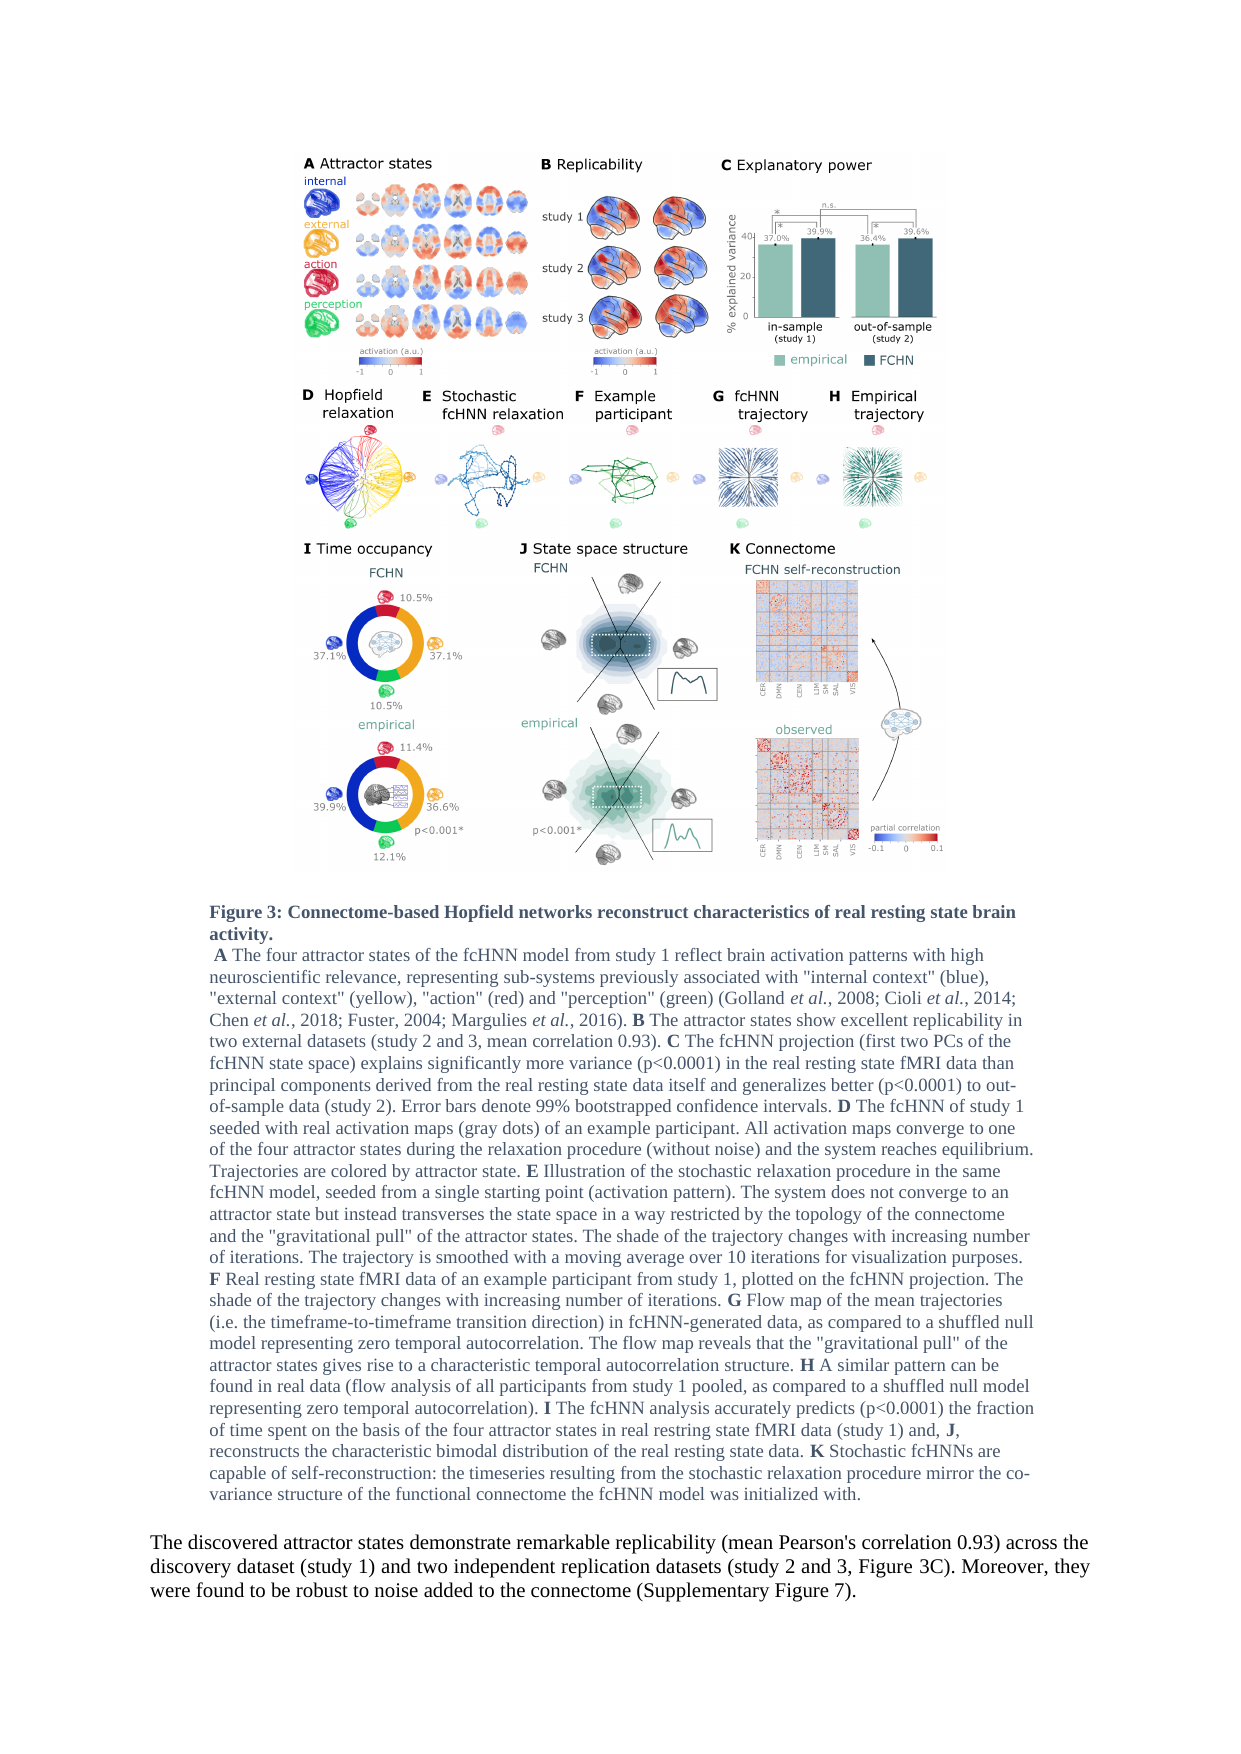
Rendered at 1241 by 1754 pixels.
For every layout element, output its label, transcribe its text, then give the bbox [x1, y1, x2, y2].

text The discovered attractor states demonstrate remarkable replicability (mean Pearson's correlation 0.93) across the discovery dataset (study 1) and two independent replication datasets (study 2 and 3, Figure 3C). Moreover, they were found to be robust to noise added to the connectome (Supplementary Figure 7). [150, 1530, 1090, 1602]
picture [292, 150, 949, 876]
text Figure 3: Connectome-based Hopfield networks reconstruct characteristics of real resting state brain activity. A The four attractor states of the fcHNN model from study 1 reflect brain activation patterns with high neuroscientific relevance, representing sub-systems previously associated with "internal context" (blue), "external context" (yellow), "action" (red) and "perception" (green) (Golland et al., 2008; Cioli et al., 2014; Chen et al., 2018; Fuster, 2004; Margulies et al., 2016). B The attractor states show excellent replicability in two external datasets (study 2 and 3, mean correlation 0.93). C The fcHNN projection (first two PCs of the fcHNN state space) explains significantly more variance (p<0.0001) in the real resting state fMRI data than principal components derived from the real resting state data itself and generalizes better (p<0.0001) to out-of-sample data (study 2). Error bars denote 99% bootstrapped confidence intervals. D The fcHNN of study 1 seeded with real activation maps (gray dots) of an example participant. All activation maps converge to one of the four attractor states during the relaxation procedure (without noise) and the system reaches equilibrium. Trajectories are colored by attractor state. E Illustration of the stochastic relaxation procedure in the same fcHNN model, seeded from a single starting point (activation pattern). The system does not converge to an attractor state but instead transverses the state space in a way restricted by the topology of the connectome and the "gravitational pull" of the attractor states. The shade of the trajectory changes with increasing number of iterations. The trajectory is smoothed with a moving average over 10 iterations for visualization purposes. F Real resting state fMRI data of an example participant from study 1, plotted on the fcHNN projection. The shade of the trajectory changes with increasing number of iterations. G Flow map of the mean trajectories (i.e. the timeframe-to-timeframe transition direction) in fcHNN-generated data, as compared to a shuffled null model representing zero temporal autocorrelation. The flow map reveals that the "gravitational pull" of the attractor states gives rise to a characteristic temporal autocorrelation structure. H A similar pattern can be found in real data (flow analysis of all participants from study 1 pooled, as compared to a shuffled null model representing zero temporal autocorrelation). I The fcHNN analysis accurately predicts (p<0.0001) the fraction of time spent on the basis of the four attractor states in real restring state fMRI data (study 1) and, J, reconstructs the characteristic bimodal distribution of the real resting state data. K Stochastic fcHNNs are capable of self-reconstruction: the timeseries resulting from the stochastic relaxation procedure mirror the co-variance structure of the functional connectome the fcHNN model was initialized with. [209, 901, 1036, 1505]
